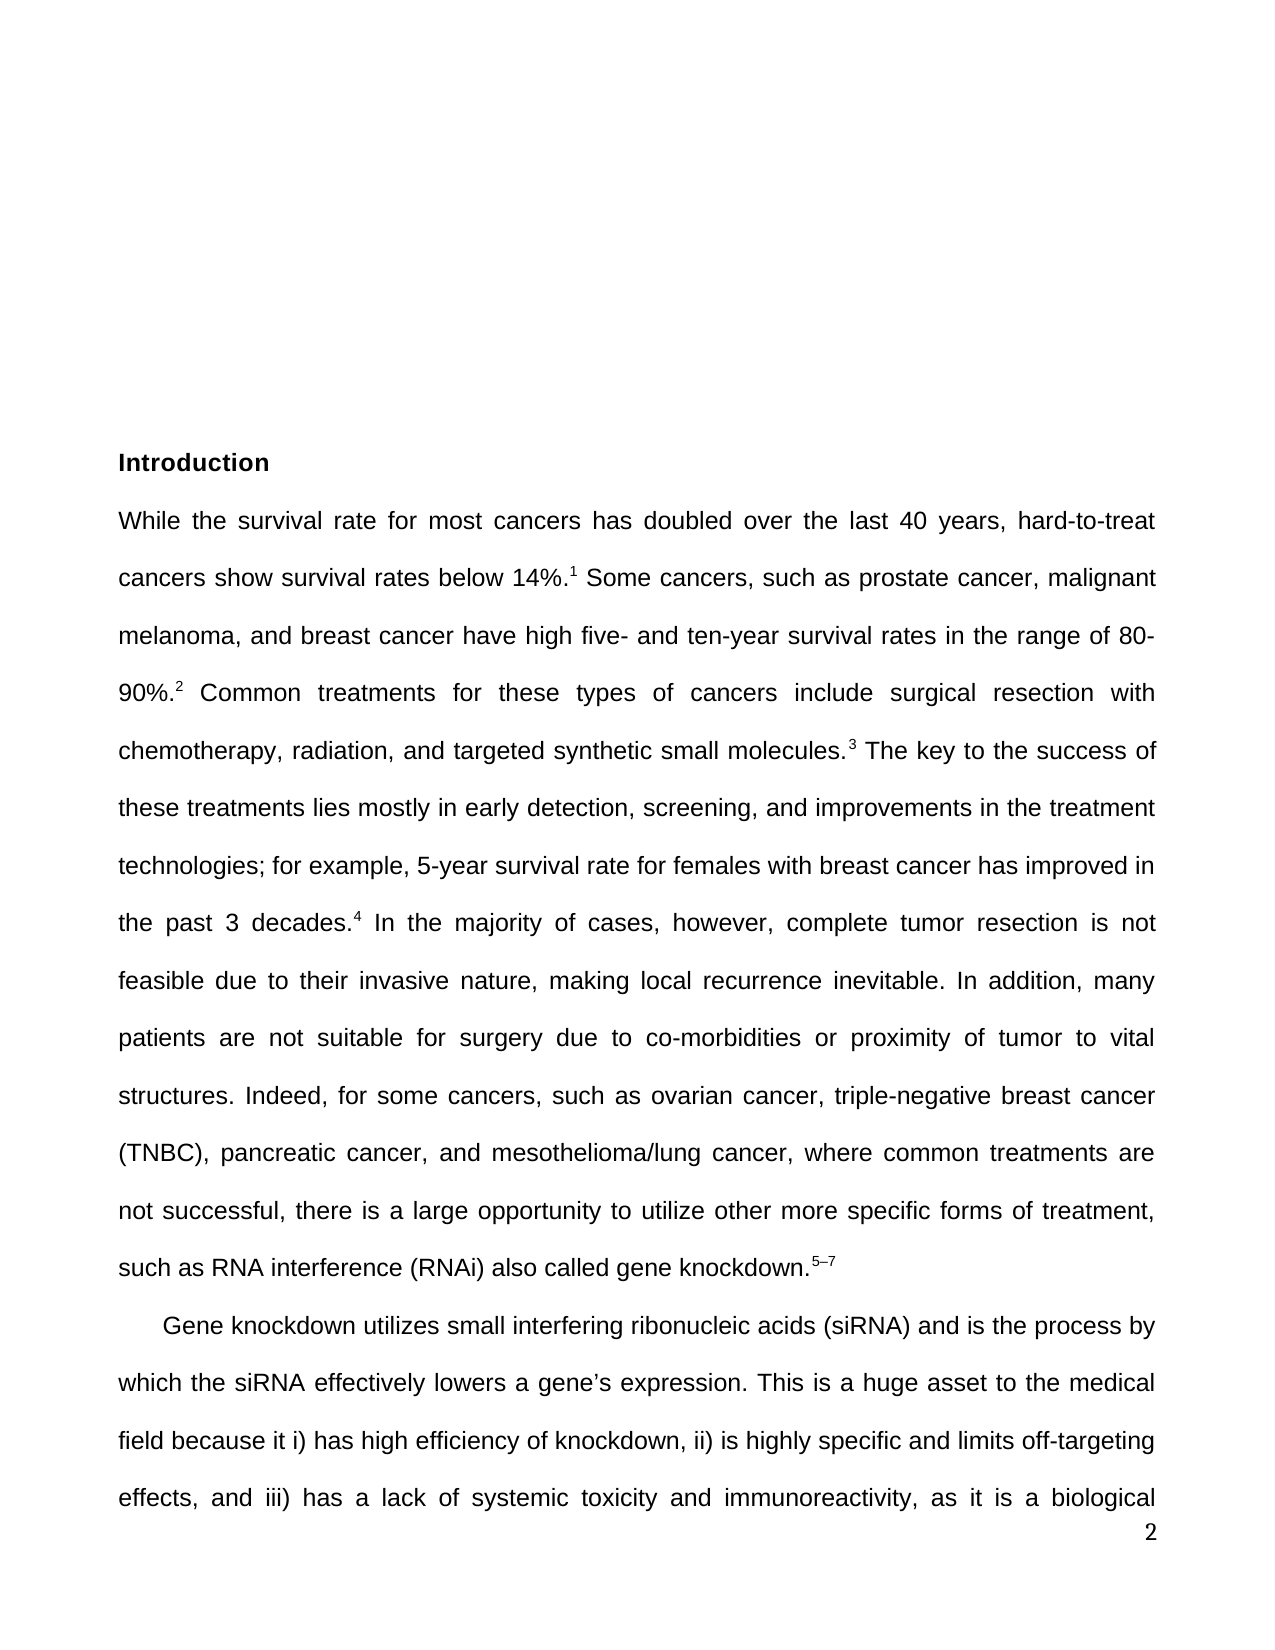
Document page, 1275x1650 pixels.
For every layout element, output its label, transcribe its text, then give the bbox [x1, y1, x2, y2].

text While the survival rate for most cancers has doubled over the last 40 years, hard-to-treat cancers show survival rates below 14%.1 Some cancers, such as prostate cancer, malignant melanoma, and breast cancer have high five- and ten-year survival rates in the range of 80-90%.2 Common treatments for these types of cancers include surgical resection with chemotherapy, radiation, and targeted synthetic small molecules.3 The key to the success of these treatments lies mostly in early detection, screening, and improvements in the treatment technologies; for example, 5-year survival rate for females with breast cancer has improved in the past 3 decades.4 In the majority of cases, however, complete tumor resection is not feasible due to their invasive nature, making local recurrence inevitable. In addition, many patients are not suitable for surgery due to co-morbidities or proximity of tumor to vital structures. Indeed, for some cancers, such as ovarian cancer, triple-negative breast cancer (TNBC), pancreatic cancer, and mesothelioma/lung cancer, where common treatments are not successful, there is a large opportunity to utilize other more specific forms of treatment, such as RNA interference (RNAi) also called gene knockdown.5–7 [118, 506, 1157, 1282]
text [118, 1311, 1157, 1512]
title Introduction [118, 448, 1157, 477]
